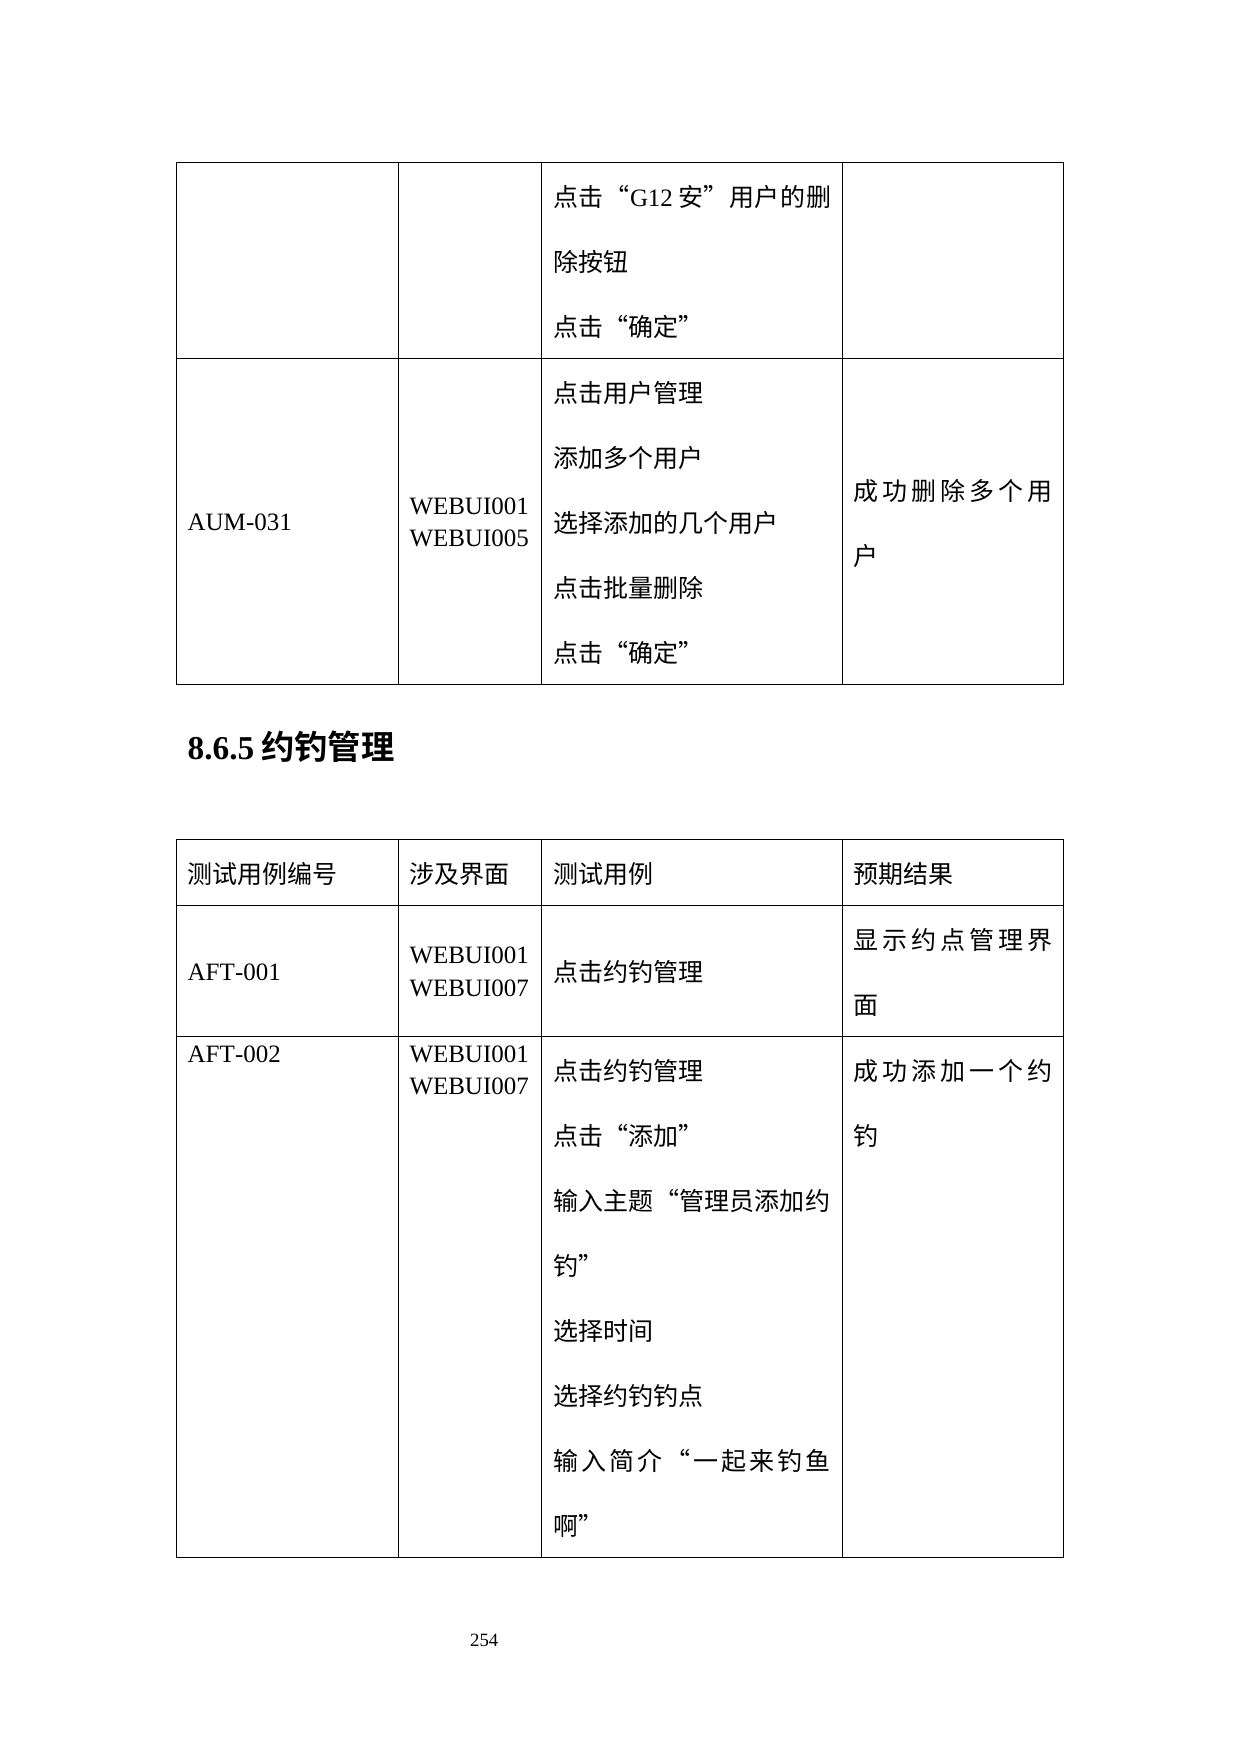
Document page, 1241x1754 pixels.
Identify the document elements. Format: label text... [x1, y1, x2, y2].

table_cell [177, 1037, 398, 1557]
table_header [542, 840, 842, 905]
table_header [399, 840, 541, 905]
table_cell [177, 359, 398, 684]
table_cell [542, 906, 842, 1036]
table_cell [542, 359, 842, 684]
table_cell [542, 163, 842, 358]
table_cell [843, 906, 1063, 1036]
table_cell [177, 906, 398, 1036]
subtitle 8.6.5约钓管理 [187, 712, 1053, 777]
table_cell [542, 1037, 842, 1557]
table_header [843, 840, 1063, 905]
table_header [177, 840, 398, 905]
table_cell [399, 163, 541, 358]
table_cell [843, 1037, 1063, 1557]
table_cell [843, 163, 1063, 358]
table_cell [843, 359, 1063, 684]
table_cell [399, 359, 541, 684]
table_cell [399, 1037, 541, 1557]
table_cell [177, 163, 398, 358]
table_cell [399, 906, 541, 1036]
